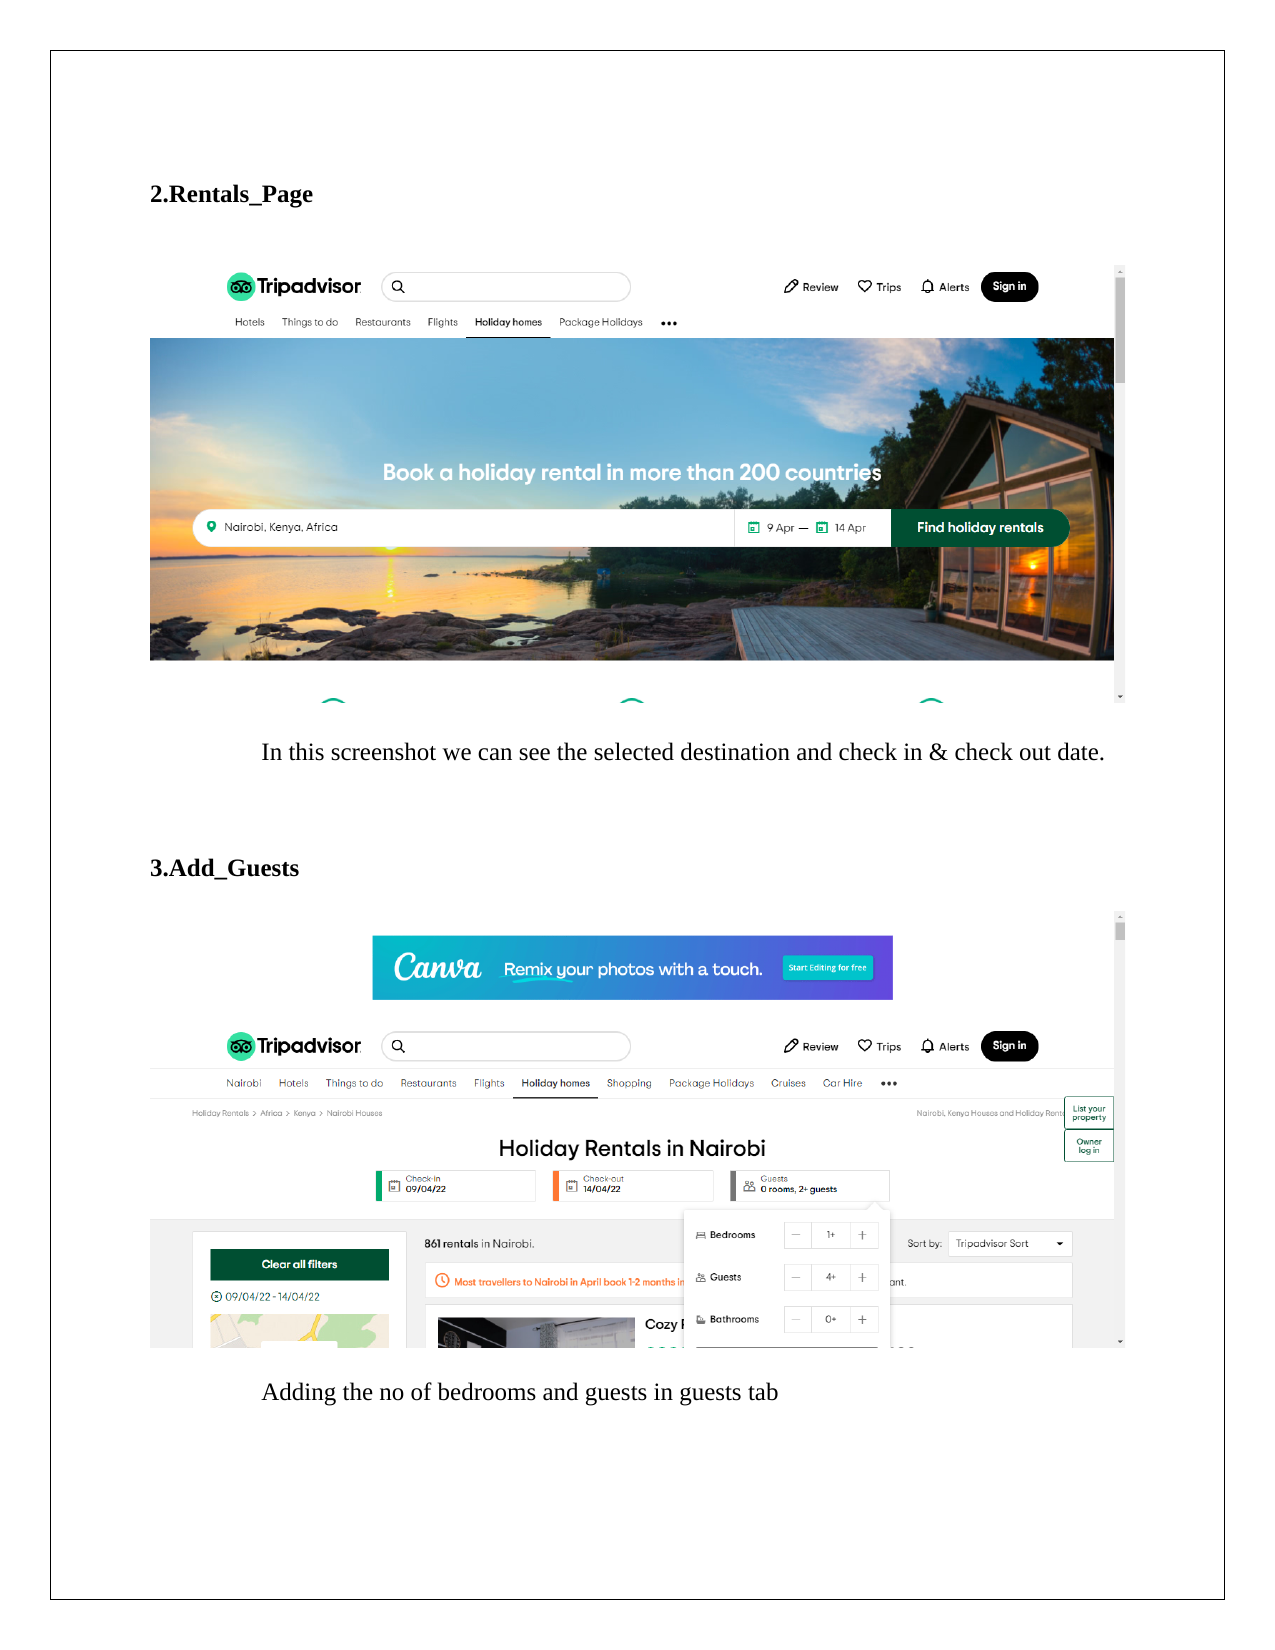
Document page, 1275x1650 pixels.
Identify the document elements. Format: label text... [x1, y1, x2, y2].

picture [150, 265, 1125, 703]
text Adding the no of bedrooms and guests in guests tab [261, 1377, 1125, 1406]
picture [150, 911, 1125, 1348]
text 3.Add_Guests [150, 853, 1125, 882]
text In this screenshot we can see the selected destination and check in & check out date. [261, 737, 1125, 766]
text 2.Rentals_Page [150, 179, 1125, 208]
